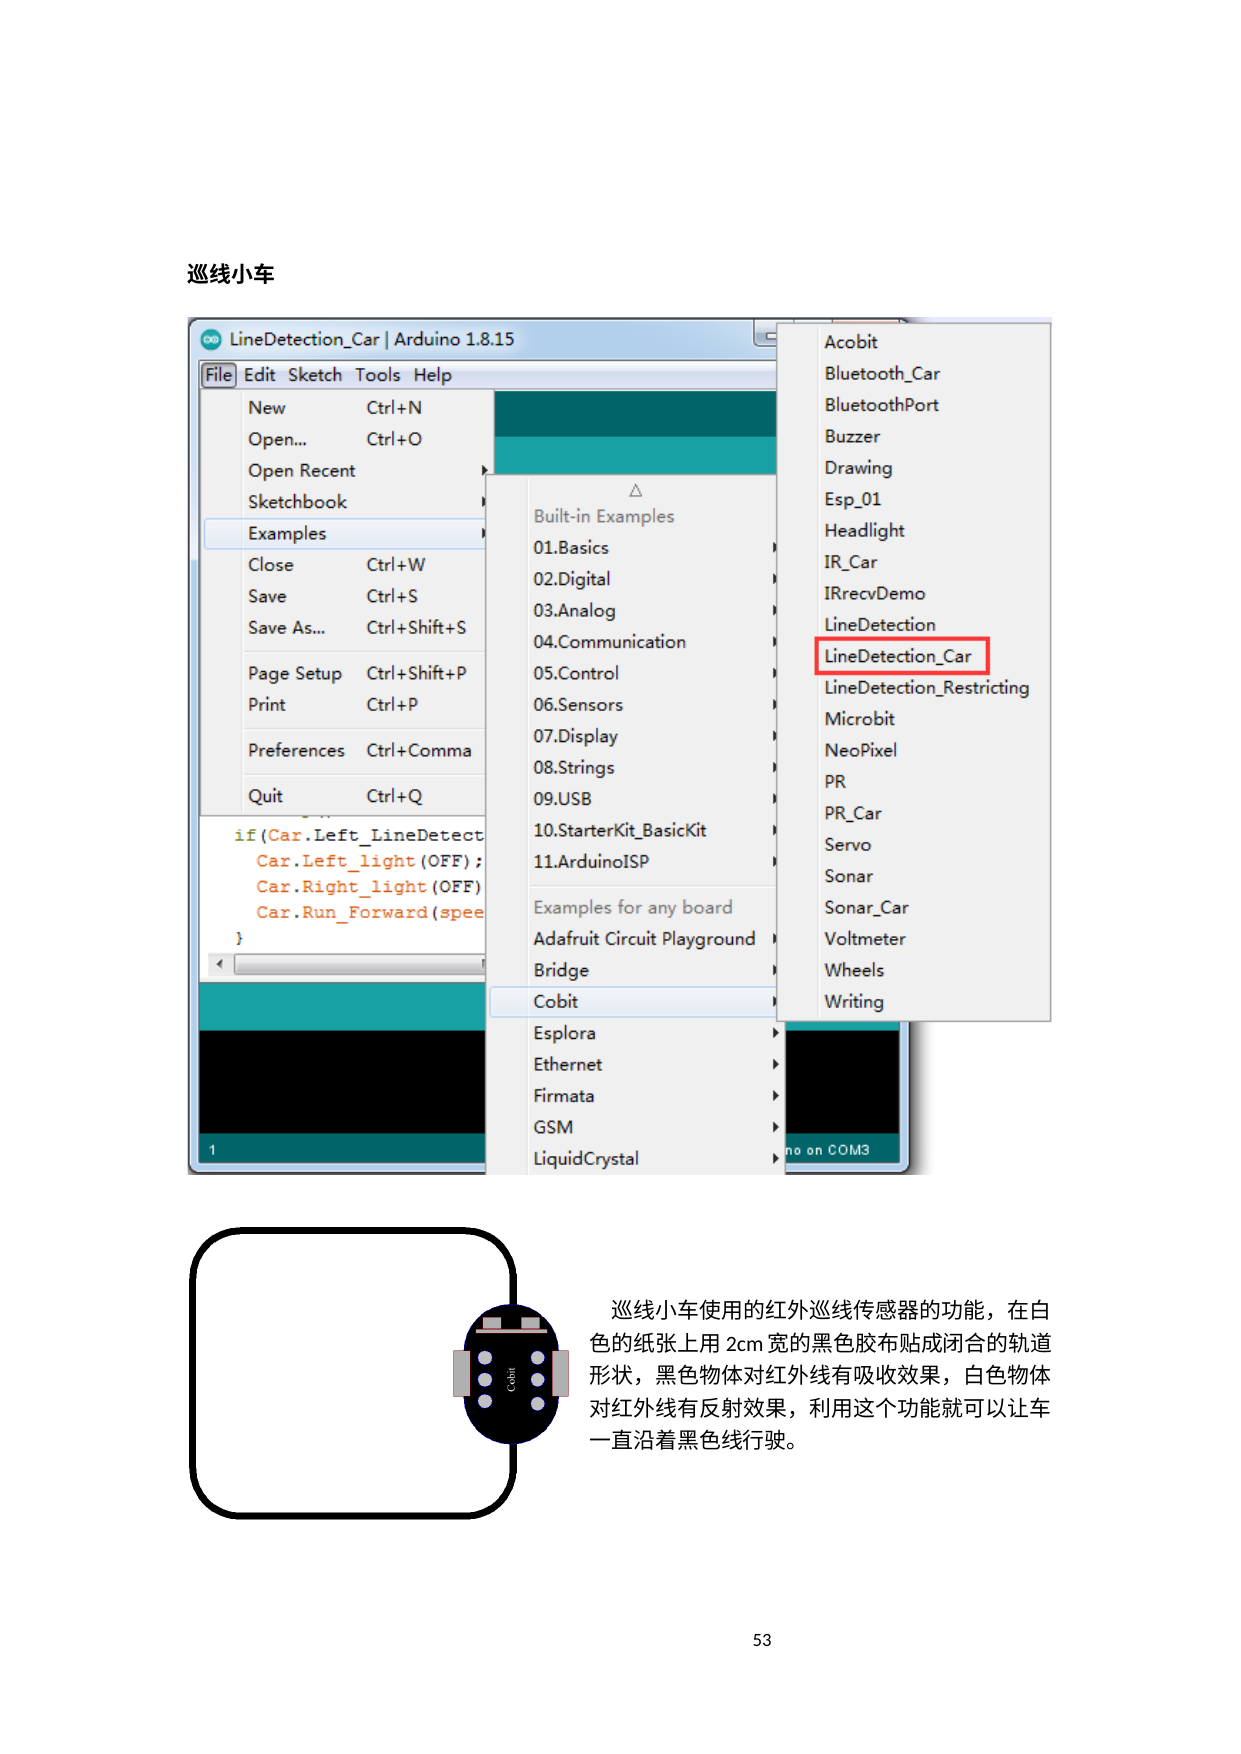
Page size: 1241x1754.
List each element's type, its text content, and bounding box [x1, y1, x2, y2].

subtitle 巡线小车 [187, 256, 1053, 289]
picture [187, 1225, 571, 1520]
text 巡线小车使用的红外巡线传感器的功能，在白色的纸张上用2cm宽的黑色胶布贴成闭合的轨道形状，黑色物体对红外线有吸收效果，白色物体对红外线有反射效果，利用这个功能就可以让车一直沿着黑色线行驶。 [571, 1293, 1053, 1455]
picture [187, 317, 1053, 1175]
